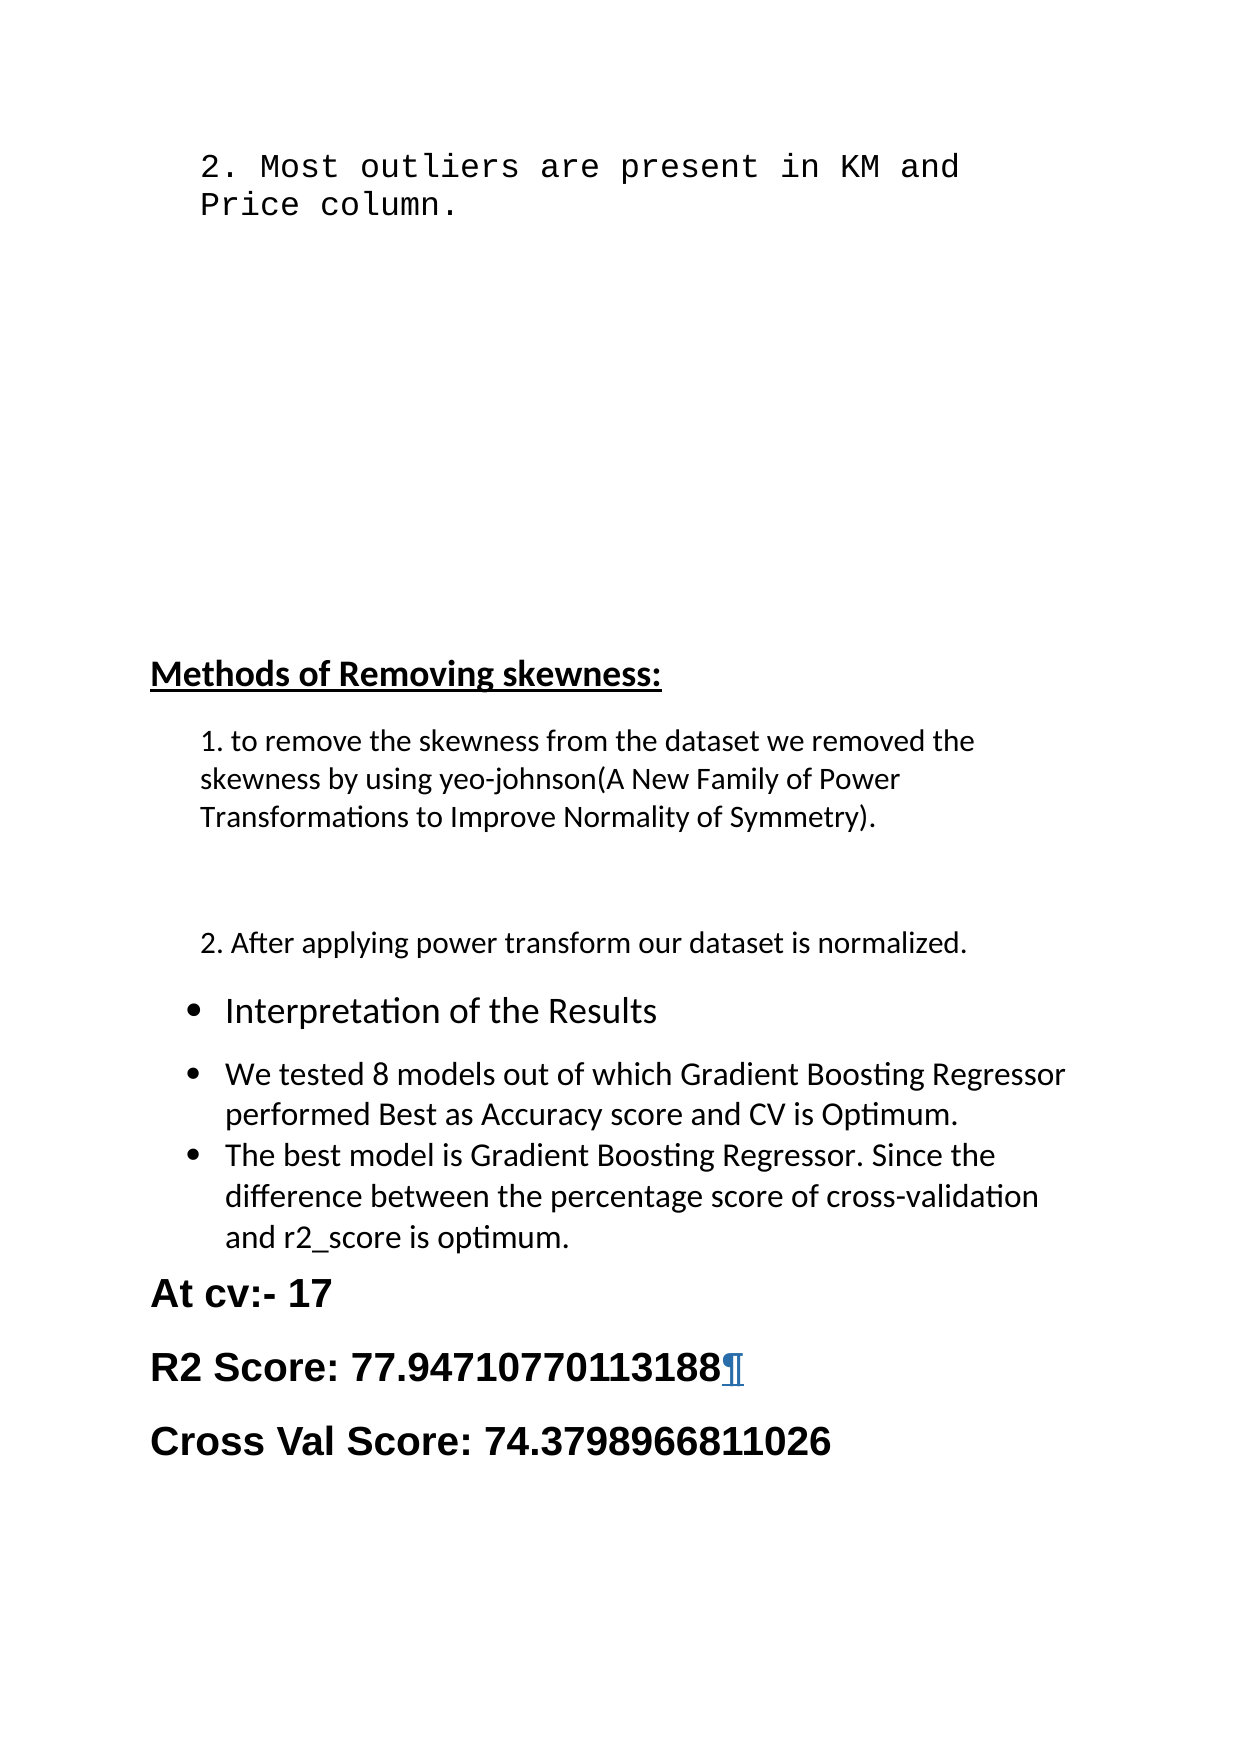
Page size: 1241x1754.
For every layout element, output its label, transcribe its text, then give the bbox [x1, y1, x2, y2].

list The best model is Gradient Boosting Regressor. Since the difference between the percentage score of cross-validation and r2_score is optimum. [187, 1134, 1090, 1256]
list We tested 8 models out of which Gradient Boosting Regressor performed Best as Accuracy score and CV is Optimum. [187, 1053, 1090, 1134]
subtitle Cross Val Score: 74.3798966811026 [150, 1417, 1090, 1464]
subtitle R2 Score: 77.94710770113188¶ [150, 1343, 1090, 1390]
text Methods of Removing skewness: [150, 650, 1090, 696]
text 1. to remove the skewness from the dataset we removed the skewness by using yeo-johnson(A New Family of Power Transformations to Improve Normality of Symmetry). [200, 721, 1040, 835]
text 2. After applying power transform our dataset is normalized. [200, 923, 1040, 962]
list Interpretation of the Results [187, 987, 1090, 1032]
subtitle At cv:- 17 [150, 1270, 1090, 1317]
text 2. Most outliers are present in KM and Price column. [200, 150, 1040, 226]
